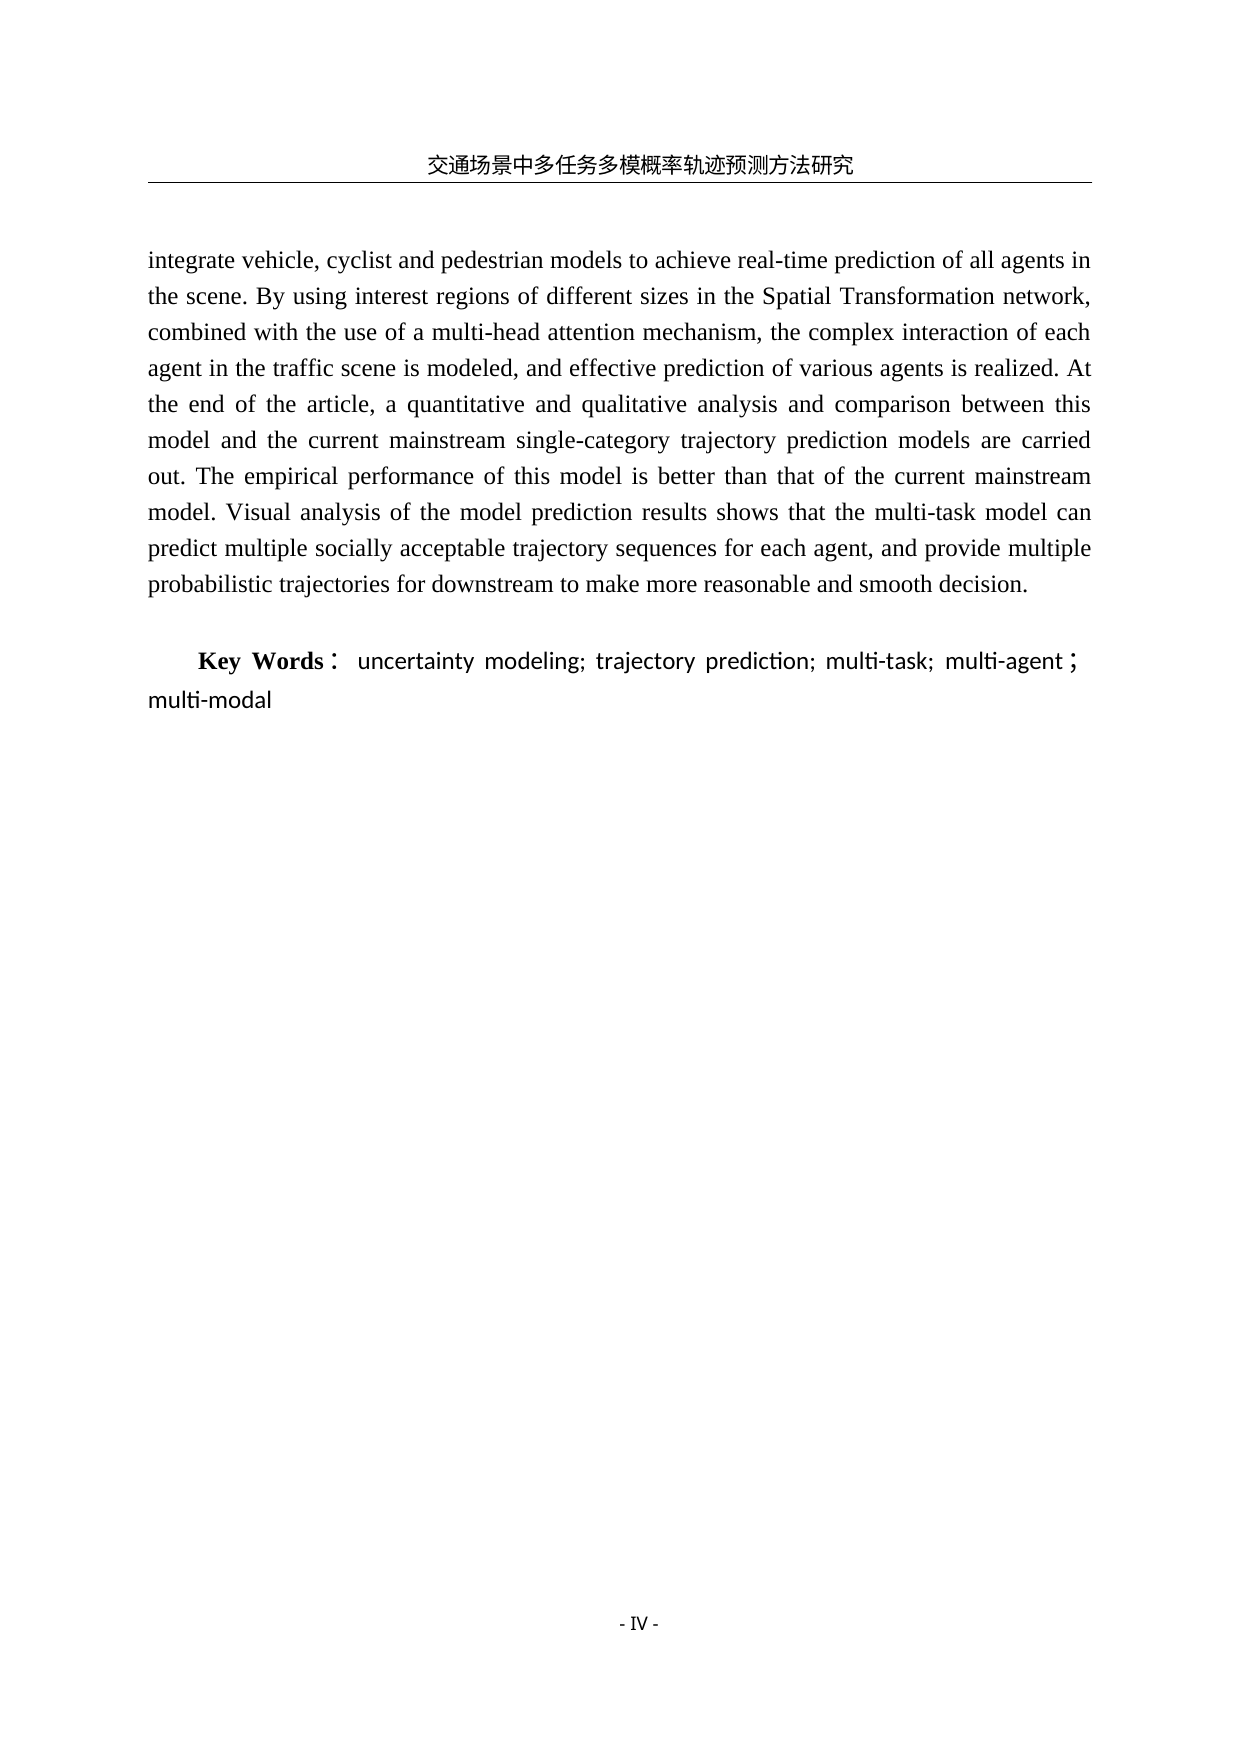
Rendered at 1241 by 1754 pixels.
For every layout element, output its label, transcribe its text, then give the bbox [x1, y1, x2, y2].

text Key Words：uncertainty modeling; trajectory prediction; multi-task; multi-agent；multi-modal [148, 641, 1092, 715]
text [148, 246, 1092, 598]
